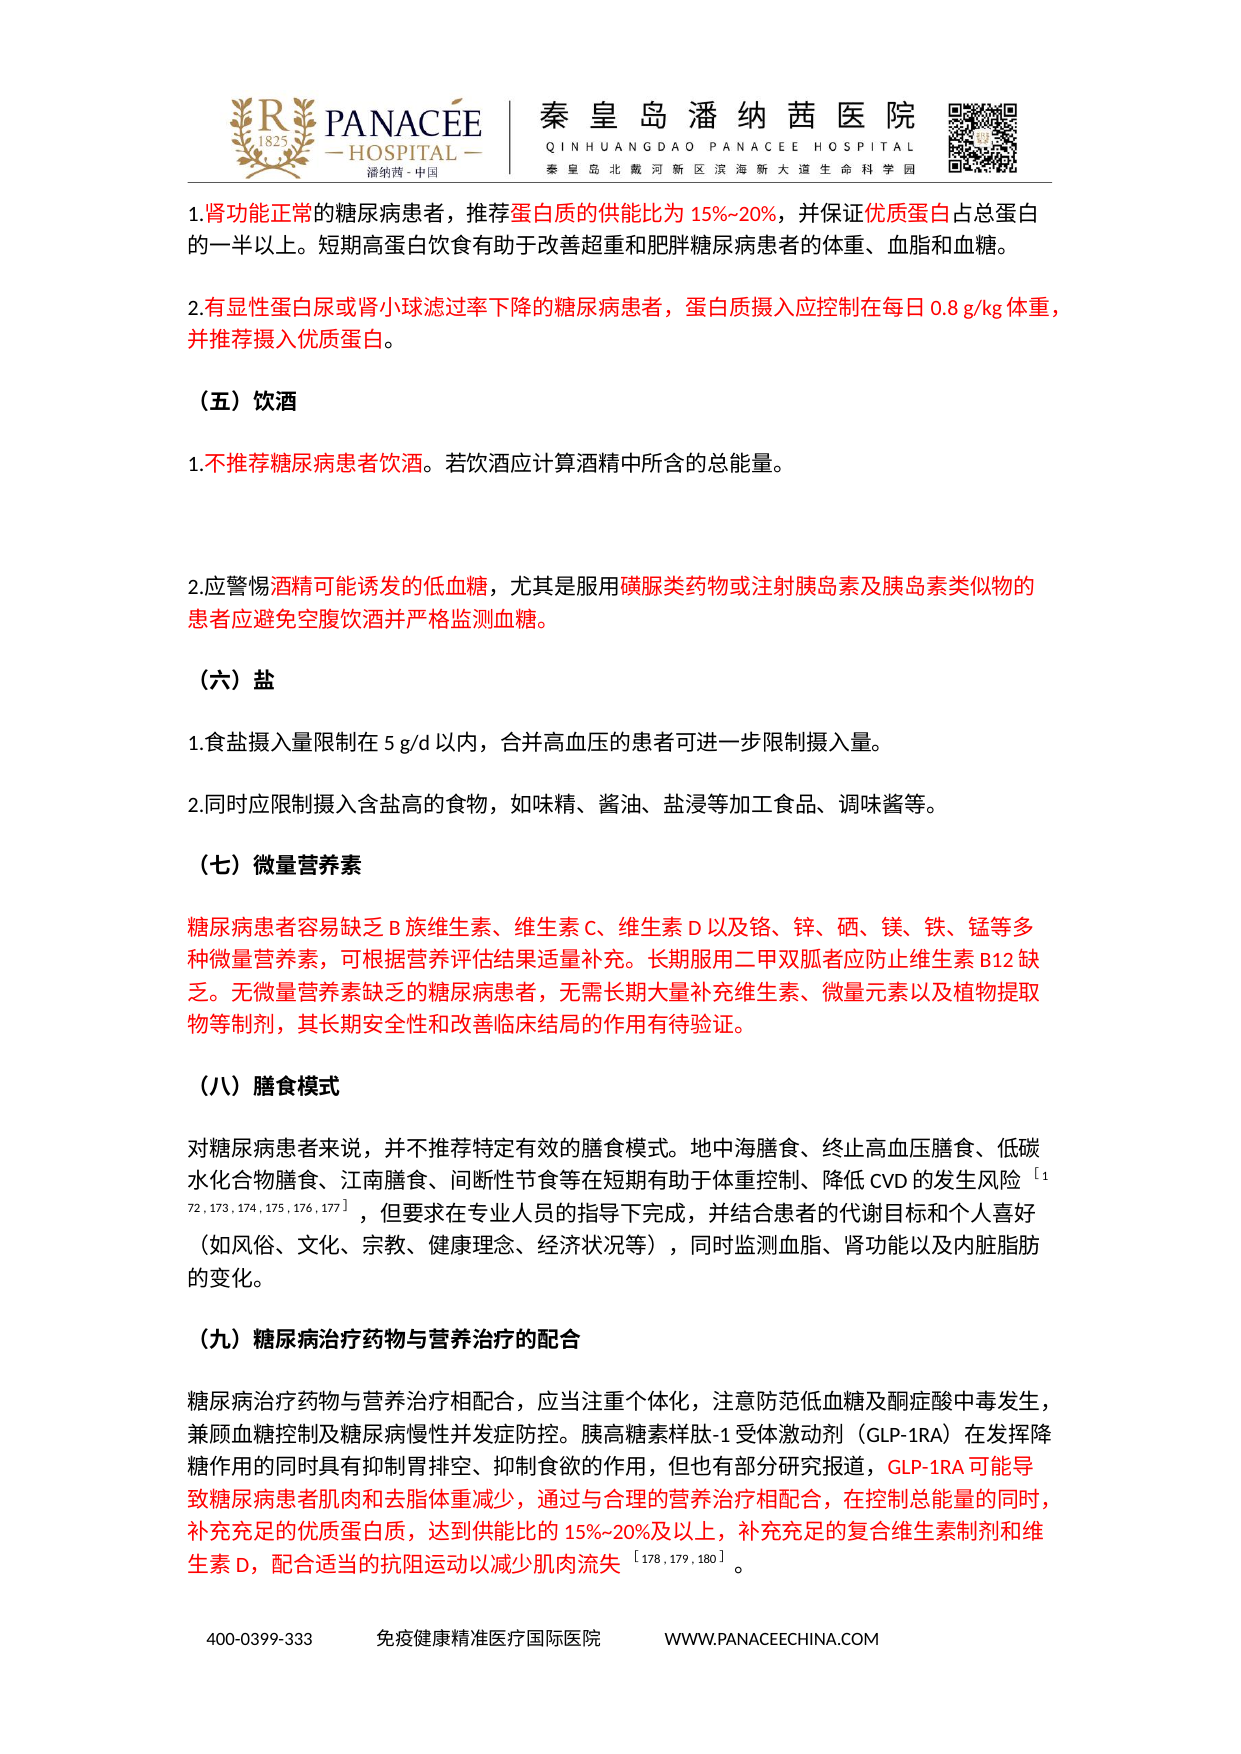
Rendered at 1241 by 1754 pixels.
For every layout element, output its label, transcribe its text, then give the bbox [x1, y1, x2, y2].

text 2.有显性蛋白尿或肾小球滤过率下降的糖尿病患者，蛋白质摄入应控制在每日0.8 g/kg体重，并推荐摄入优质蛋白。 [187, 289, 1053, 354]
text （六）盐 [187, 663, 1053, 695]
text 糖尿病治疗药物与营养治疗相配合，应当注重个体化，注意防范低血糖及酮症酸中毒发生，兼顾血糖控制及糖尿病慢性并发症防控。胰高糖素样肽-1受体激动剂（GLP-1RA）在发挥降糖作用的同时具有抑制胃排空、抑制食欲的作用，但也有部分研究报道，GLP-1RA可能导致糖尿病患者肌肉和去脂体重减少，通过与合理的营养治疗相配合，在控制总能量的同时，补充充足的优质蛋白质，达到供能比的15%~20%及以上，补充充足的复合维生素制剂和维生素D，配合适当的抗阻运动以减少肌肉流失 ［ 178 , 179 , 180 ］ 。 [187, 1384, 1053, 1579]
text 对糖尿病患者来说，并不推荐特定有效的膳食模式。地中海膳食、终止高血压膳食、低碳水化合物膳食、江南膳食、间断性节食等在短期有助于体重控制、降低CVD的发生风险 ［ 172 , 173 , 174 , 175 , 176 , 177 ］ ，但要求在专业人员的指导下完成，并结合患者的代谢目标和个人喜好（如风俗、文化、宗教、健康理念、经济状况等），同时监测血脂、肾功能以及内脏脂肪的变化。 [187, 1130, 1053, 1293]
text 2.同时应限制摄入含盐高的食物，如味精、酱油、盐浸等加工食品、调味酱等。 [187, 786, 1053, 819]
picture [187, 90, 1053, 183]
text （九）糖尿病治疗药物与营养治疗的配合 [187, 1322, 1053, 1354]
text （五）饮酒 [187, 384, 1053, 416]
text 1.不推荐糖尿病患者饮酒。若饮酒应计算酒精中所含的总能量。 [187, 445, 1053, 478]
text 1.食盐摄入量限制在5 g/d以内，合并高血压的患者可进一步限制摄入量。 [187, 724, 1053, 757]
text 1.肾功能正常的糖尿病患者，推荐蛋白质的供能比为15%~20%，并保证优质蛋白占总蛋白的一半以上。短期高蛋白饮食有助于改善超重和肥胖糖尿病患者的体重、血脂和血糖。 [187, 195, 1053, 260]
text （七）微量营养素 [187, 848, 1053, 880]
text 糖尿病患者容易缺乏B族维生素、维生素C、维生素D以及铬、锌、硒、镁、铁、锰等多种微量营养素，可根据营养评估结果适量补充。长期服用二甲双胍者应防止维生素B12缺乏。无微量营养素缺乏的糖尿病患者，无需长期大量补充维生素、微量元素以及植物提取物等制剂，其长期安全性和改善临床结局的作用有待验证。 [187, 909, 1053, 1039]
text （八）膳食模式 [187, 1069, 1053, 1101]
text 2.应警惕酒精可能诱发的低血糖，尤其是服用磺脲类药物或注射胰岛素及胰岛素类似物的患者应避免空腹饮酒并严格监测血糖。 [187, 569, 1053, 634]
